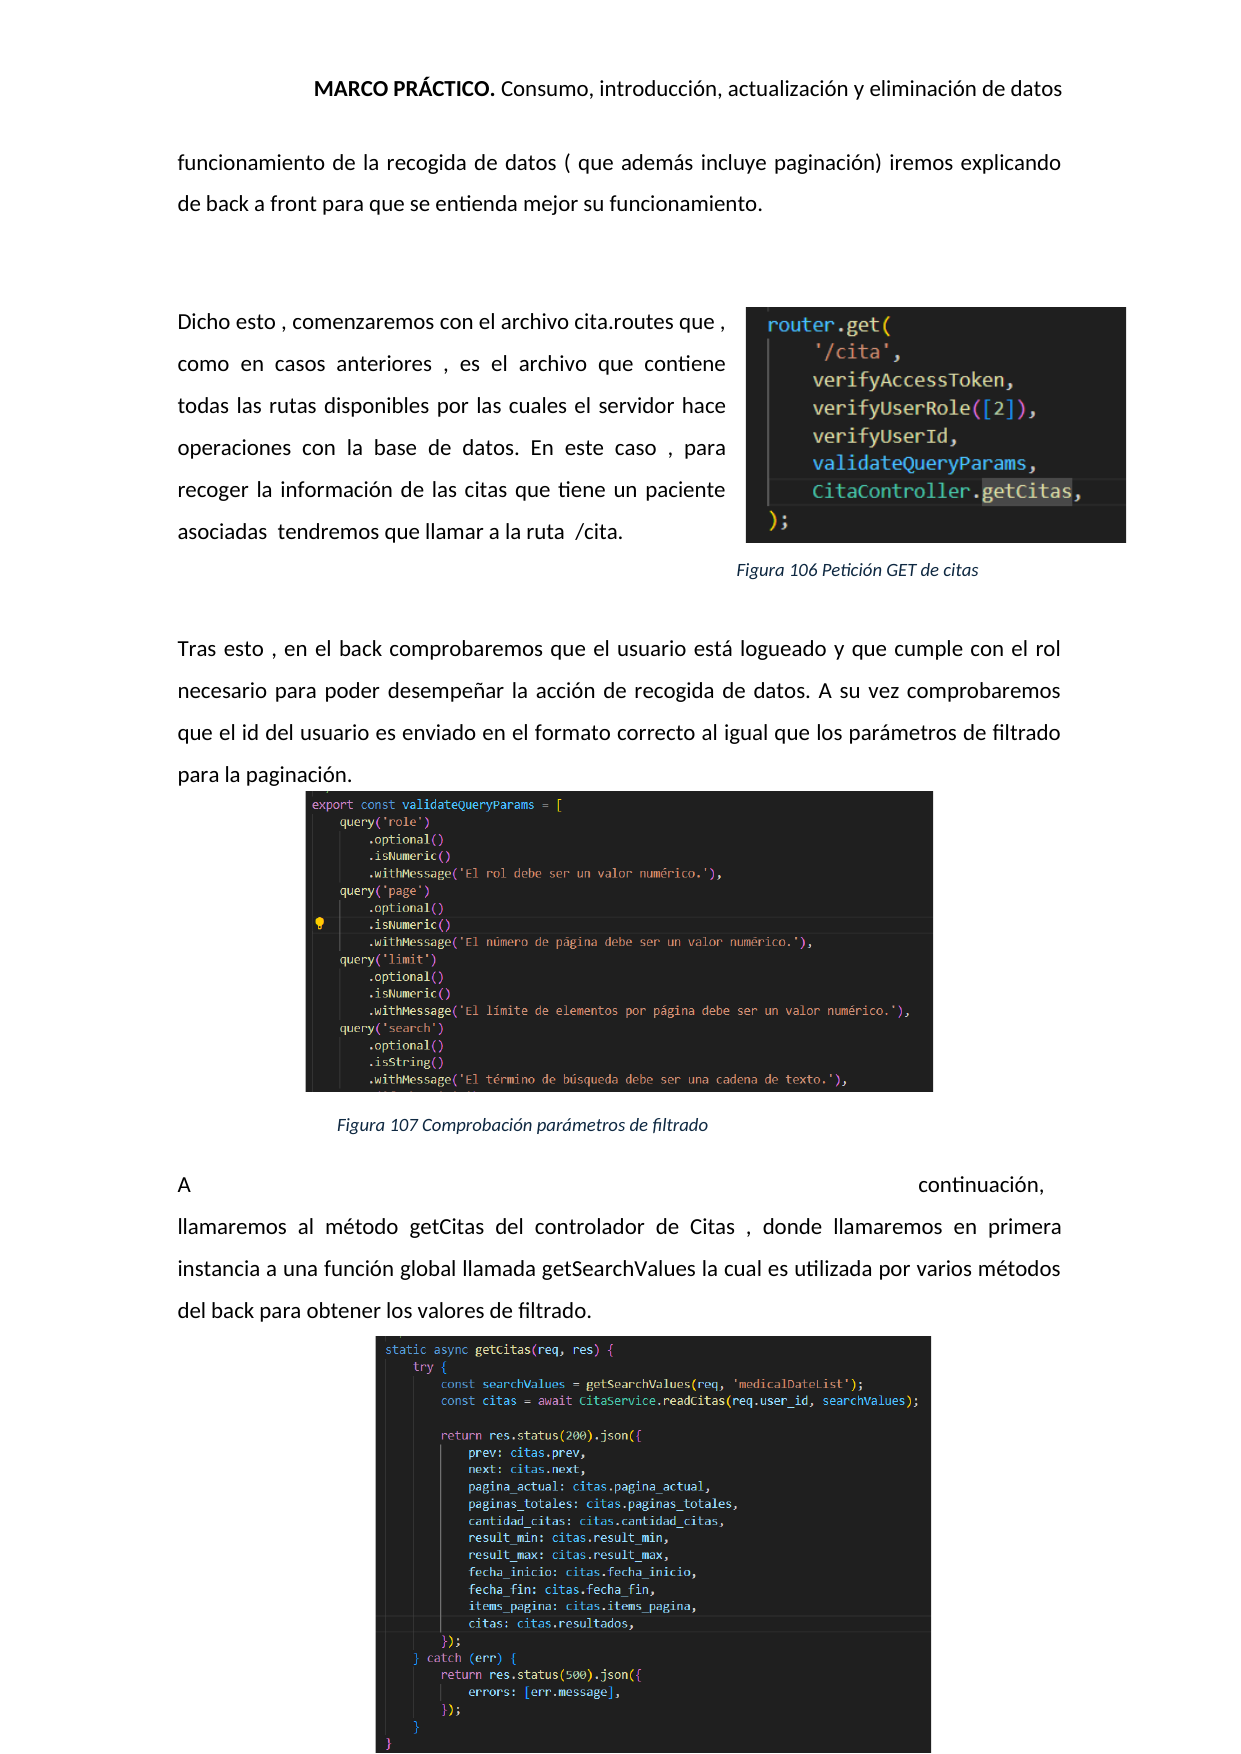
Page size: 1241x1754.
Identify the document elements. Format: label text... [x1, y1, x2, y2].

picture [287, 1342, 950, 1433]
text A continuación, llamaremos al método getCitas del controlador de Citas , donde llamaremos en primera instancia a una función global llamada getSearchValues la cual es utilizada por varios métodos del back para obtener los valores de filtrado. [177, 382, 1063, 536]
picture [375, 567, 932, 983]
text El funcionamiento de la función getSearchValues es simple. Si hemos recibido la página en la que nos ubicamos la asignaremos al parámetro page para devolverlo en un objeto con los demás tipos de filtros a tener en cuenta , si esto no es así siempre nos devolverá los datos por la página uno. Por otro lado , el parámetro limit indica el número de elementos por página , por defecto está establecido a diez elementos por página. En cuanto al parámetro search , es utilizado en aquellos componentes donde tenemos implementado un buscador , de tal forma que buscaremos los elementos de la base de datos que contengan el valor a buscar. [177, 1036, 1063, 1484]
